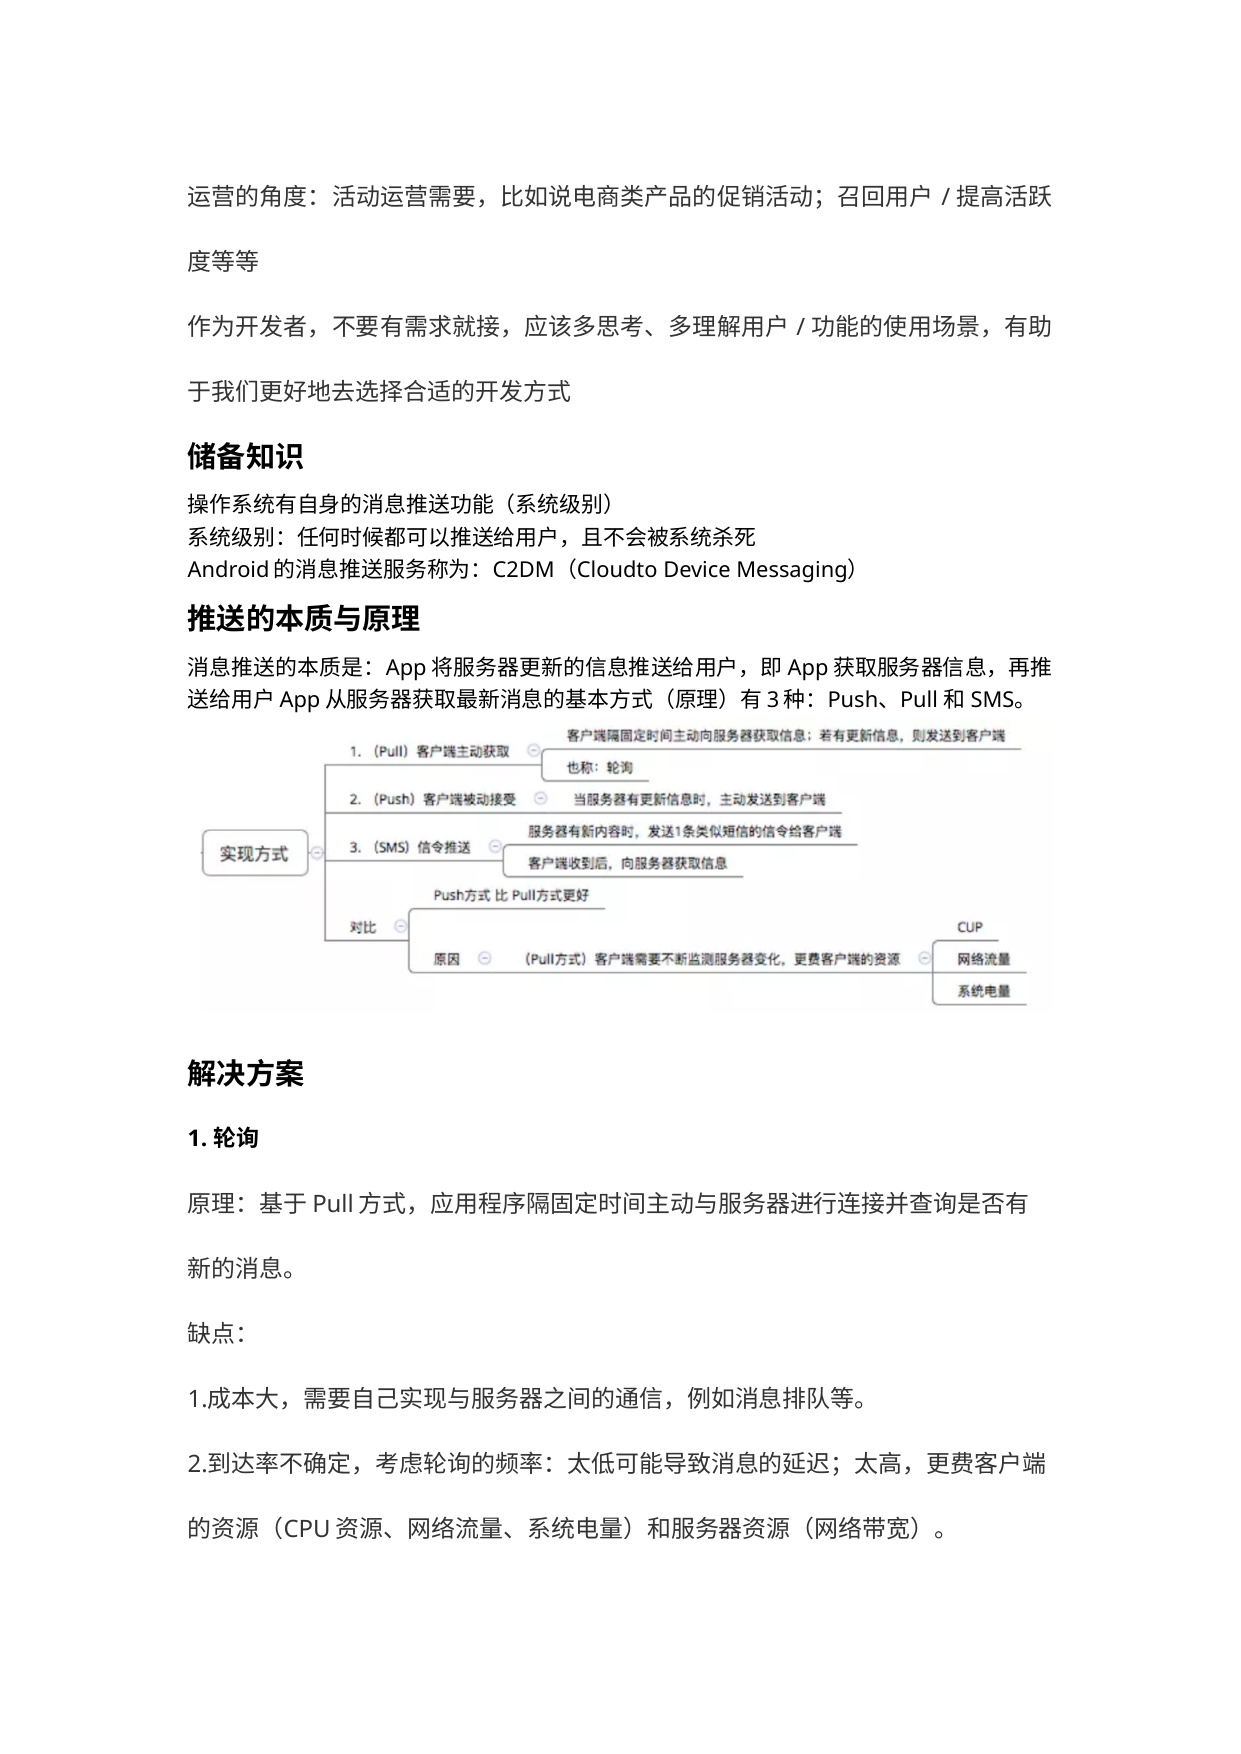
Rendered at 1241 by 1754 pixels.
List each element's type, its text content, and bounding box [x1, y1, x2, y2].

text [187, 162, 1053, 422]
text 1. 轮询 [187, 1104, 1053, 1169]
text 消息推送的本质是：App将服务器更新的信息推送给用户，即App获取服务器信息，再推送给用户App从服务器获取最新消息的基本方式（原理）有3种：Push、Pull 和 SMS。 [187, 649, 1053, 714]
text 系统级别：任何时候都可以推送给用户，且不会被系统杀死 [187, 519, 1053, 552]
text 操作系统有自身的消息推送功能（系统级别） [187, 487, 1053, 519]
text 解决方案 [187, 1039, 1053, 1104]
picture [187, 714, 1053, 1013]
text 缺点： 1.成本大，需要自己实现与服务器之间的通信，例如消息排队等。 2.到达率不确定，考虑轮询的频率：太低可能导致消息的延迟；太高，更费客户端的资源（CPU资源、网络流量、系统电量）和服务器资源（网络带宽）。 [187, 1299, 1053, 1559]
text 推送的本质与原理 [187, 584, 1053, 649]
text Android的消息推送服务称为：C2DM（Cloudto Device Messaging） [187, 552, 1053, 584]
text 储备知识 [187, 422, 1053, 487]
text 原理：基于Pull方式，应用程序隔固定时间主动与服务器进行连接并查询是否有新的消息。 [187, 1169, 1053, 1299]
